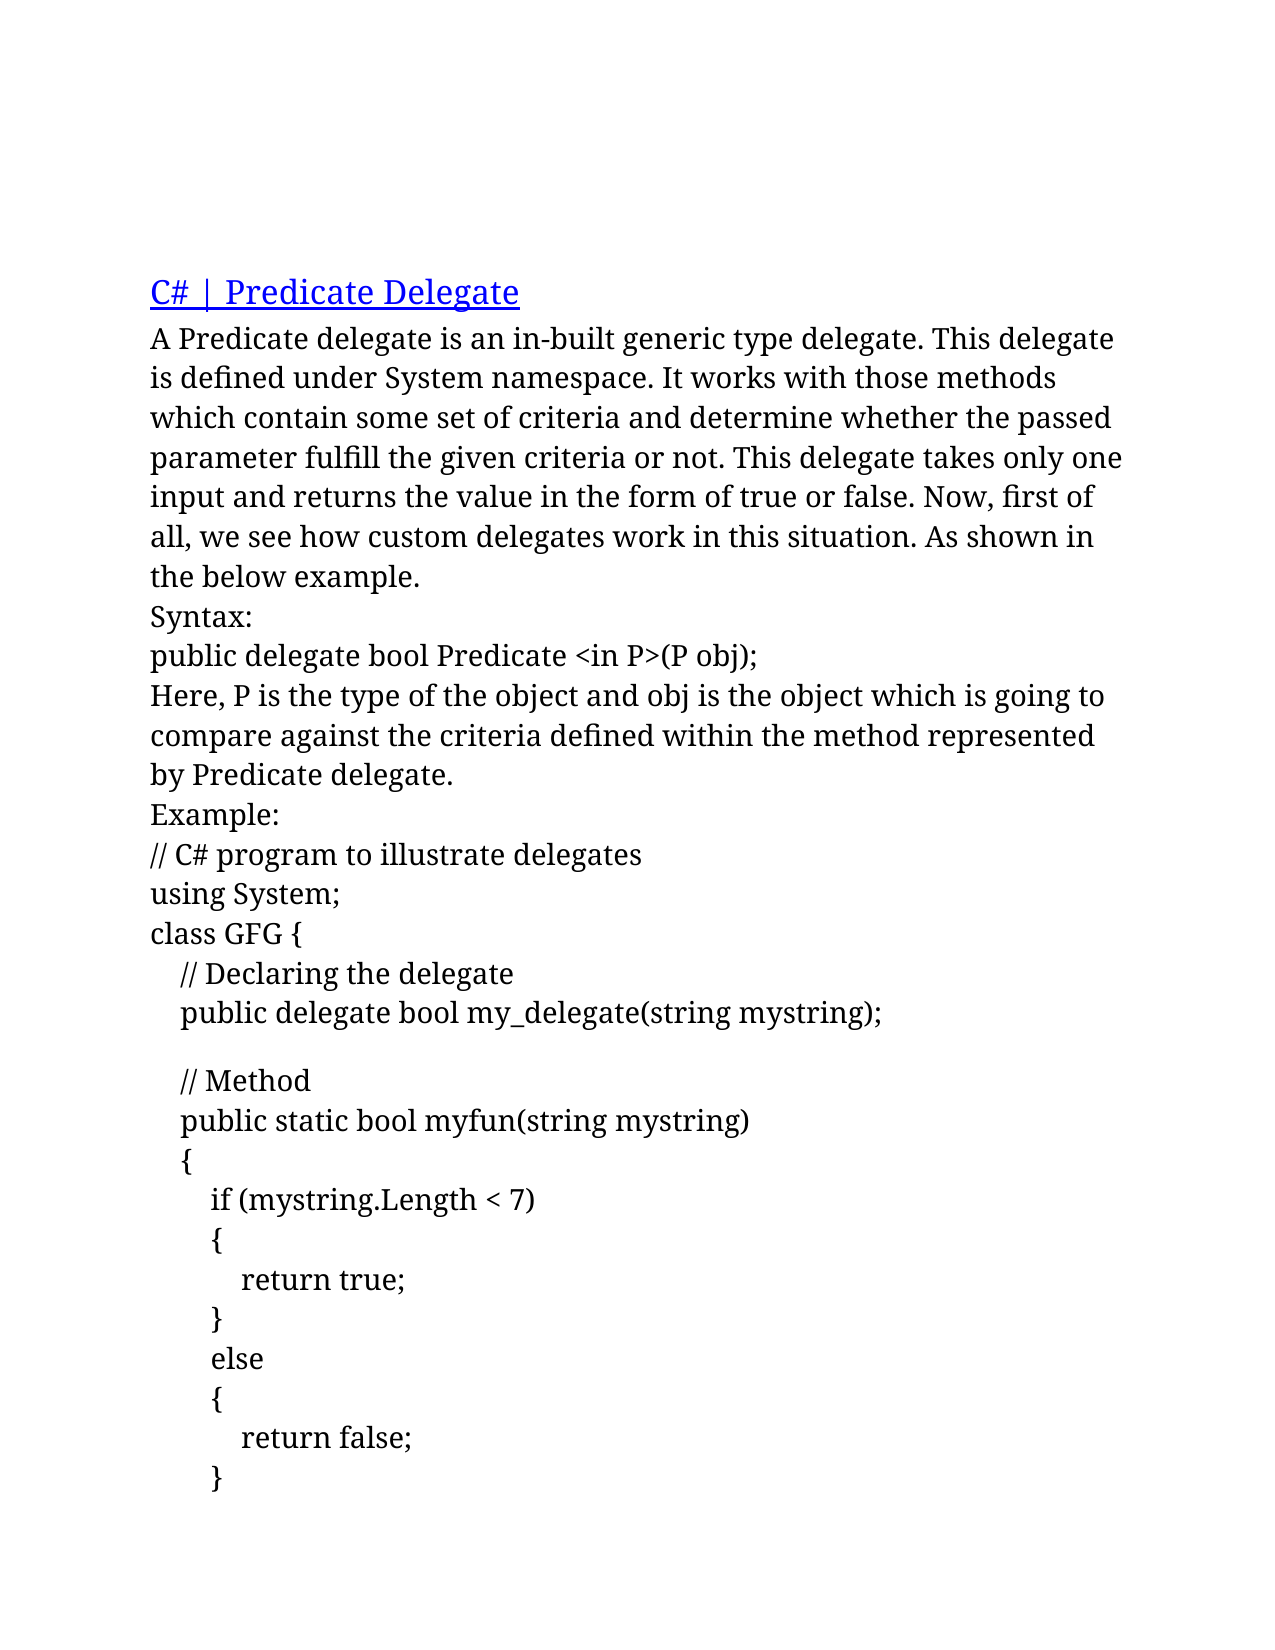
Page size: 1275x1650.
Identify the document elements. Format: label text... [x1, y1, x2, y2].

text using System; [150, 874, 1125, 913]
text } [150, 1298, 1125, 1338]
text else [150, 1338, 1125, 1378]
text if (mystring.Length < 7) [150, 1179, 1125, 1219]
text public delegate bool my_delegate(string mystring); [150, 993, 1125, 1032]
text return true; [150, 1259, 1125, 1298]
text // Declaring the delegate [150, 953, 1125, 993]
text { [150, 1219, 1125, 1259]
text return false; [150, 1418, 1125, 1457]
text A Predicate delegate is an in-built generic type delegate. This delegate is defined under System namespace. It works with those methods which contain some set of criteria and determine whether the passed parameter fulfill the given criteria or not. This delegate takes only one input and returns the value in the form of true or false. Now, first of all, we see how custom delegates work in this situation. As shown in the below example. [150, 318, 1125, 596]
text Syntax: [150, 596, 1125, 636]
text // Method [150, 1060, 1125, 1100]
text Example: [150, 794, 1125, 834]
text { [150, 1378, 1125, 1418]
text public static bool myfun(string mystring) [150, 1100, 1125, 1140]
text Here, P is the type of the object and obj is the object which is going to compare against the criteria defined within the method represented by Predicate delegate. [150, 675, 1125, 794]
text } [150, 1457, 1125, 1497]
text // C# program to illustrate delegates [150, 834, 1125, 874]
text class GFG { [150, 913, 1125, 953]
text public delegate bool Predicate <in P>(P obj); [150, 636, 1125, 675]
subtitle C# | Predicate Delegate [150, 269, 1125, 314]
text { [150, 1140, 1125, 1179]
